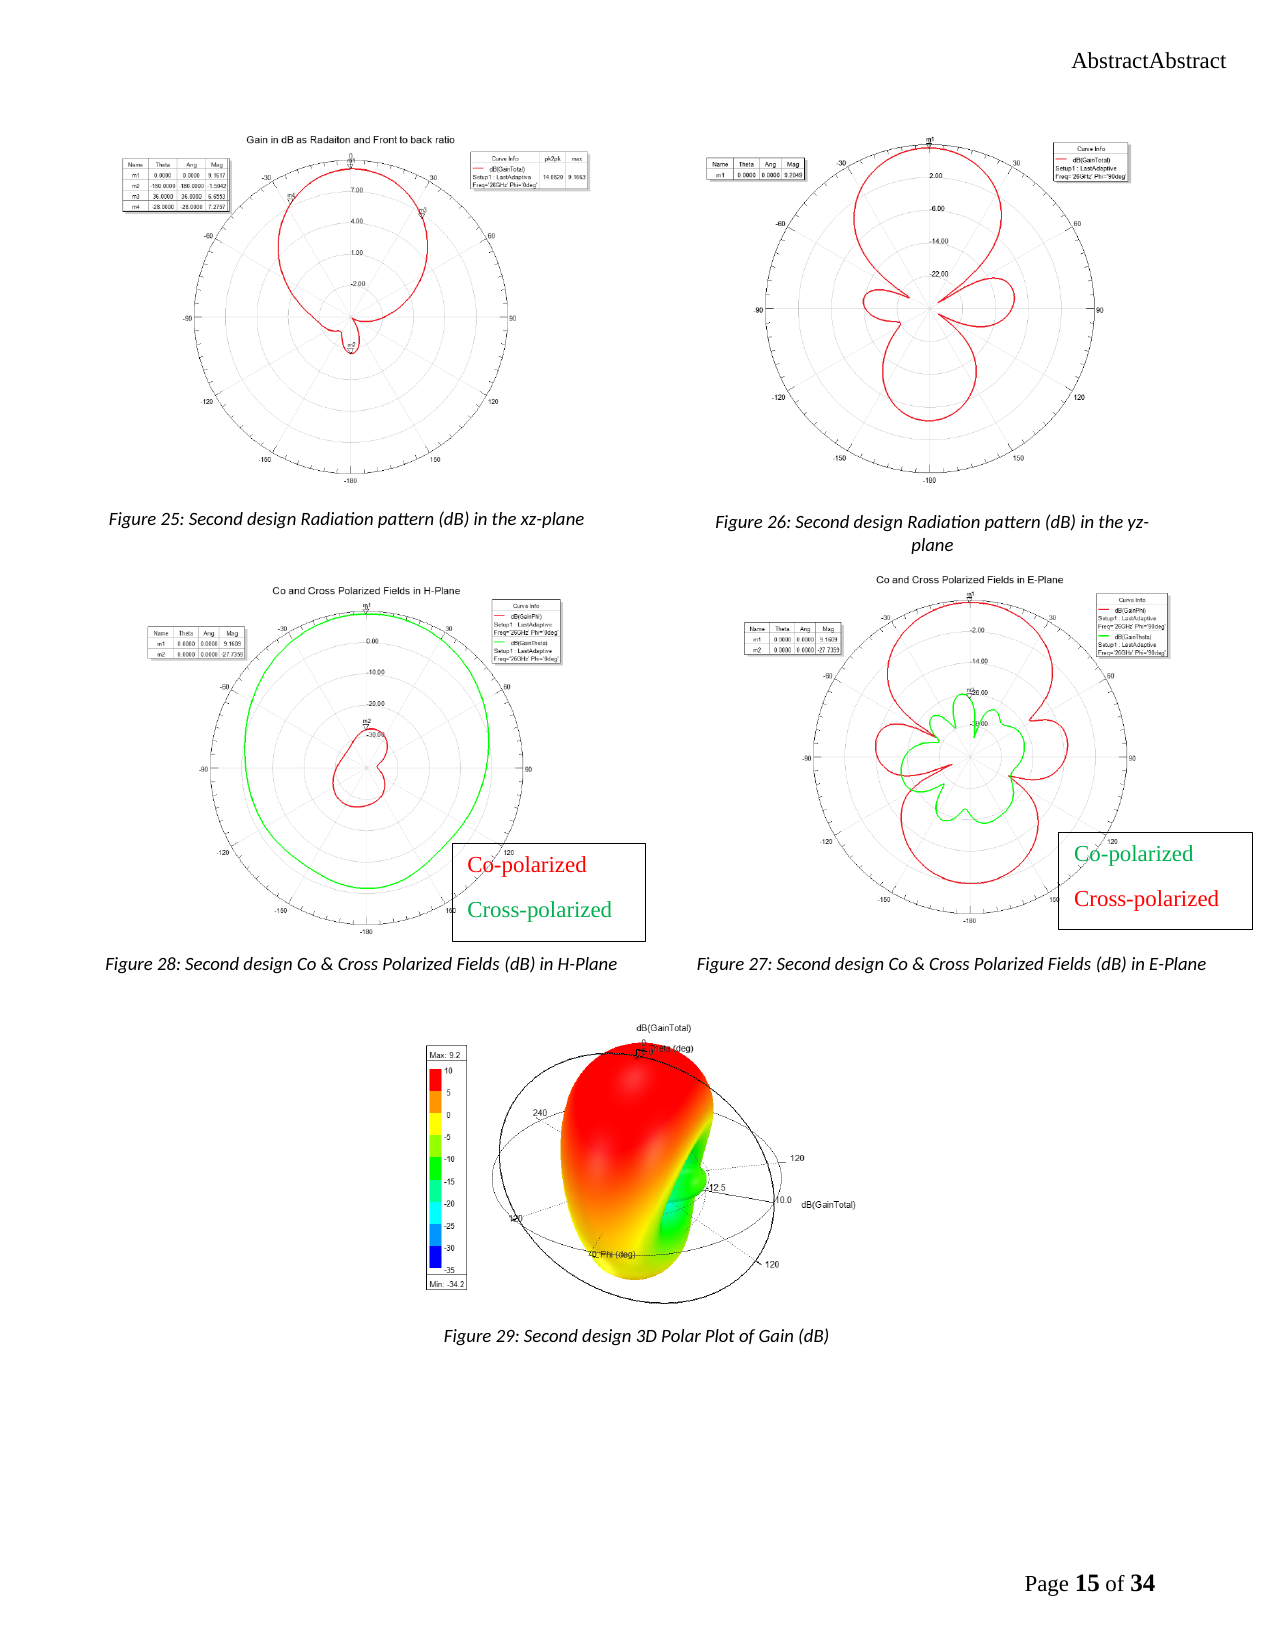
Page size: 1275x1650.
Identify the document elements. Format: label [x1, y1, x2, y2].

picture [1059, 833, 1172, 929]
picture [114, 131, 592, 491]
picture [694, 131, 1132, 491]
picture [453, 844, 564, 941]
picture [145, 581, 564, 942]
picture [411, 1002, 867, 1317]
picture [741, 570, 1172, 931]
